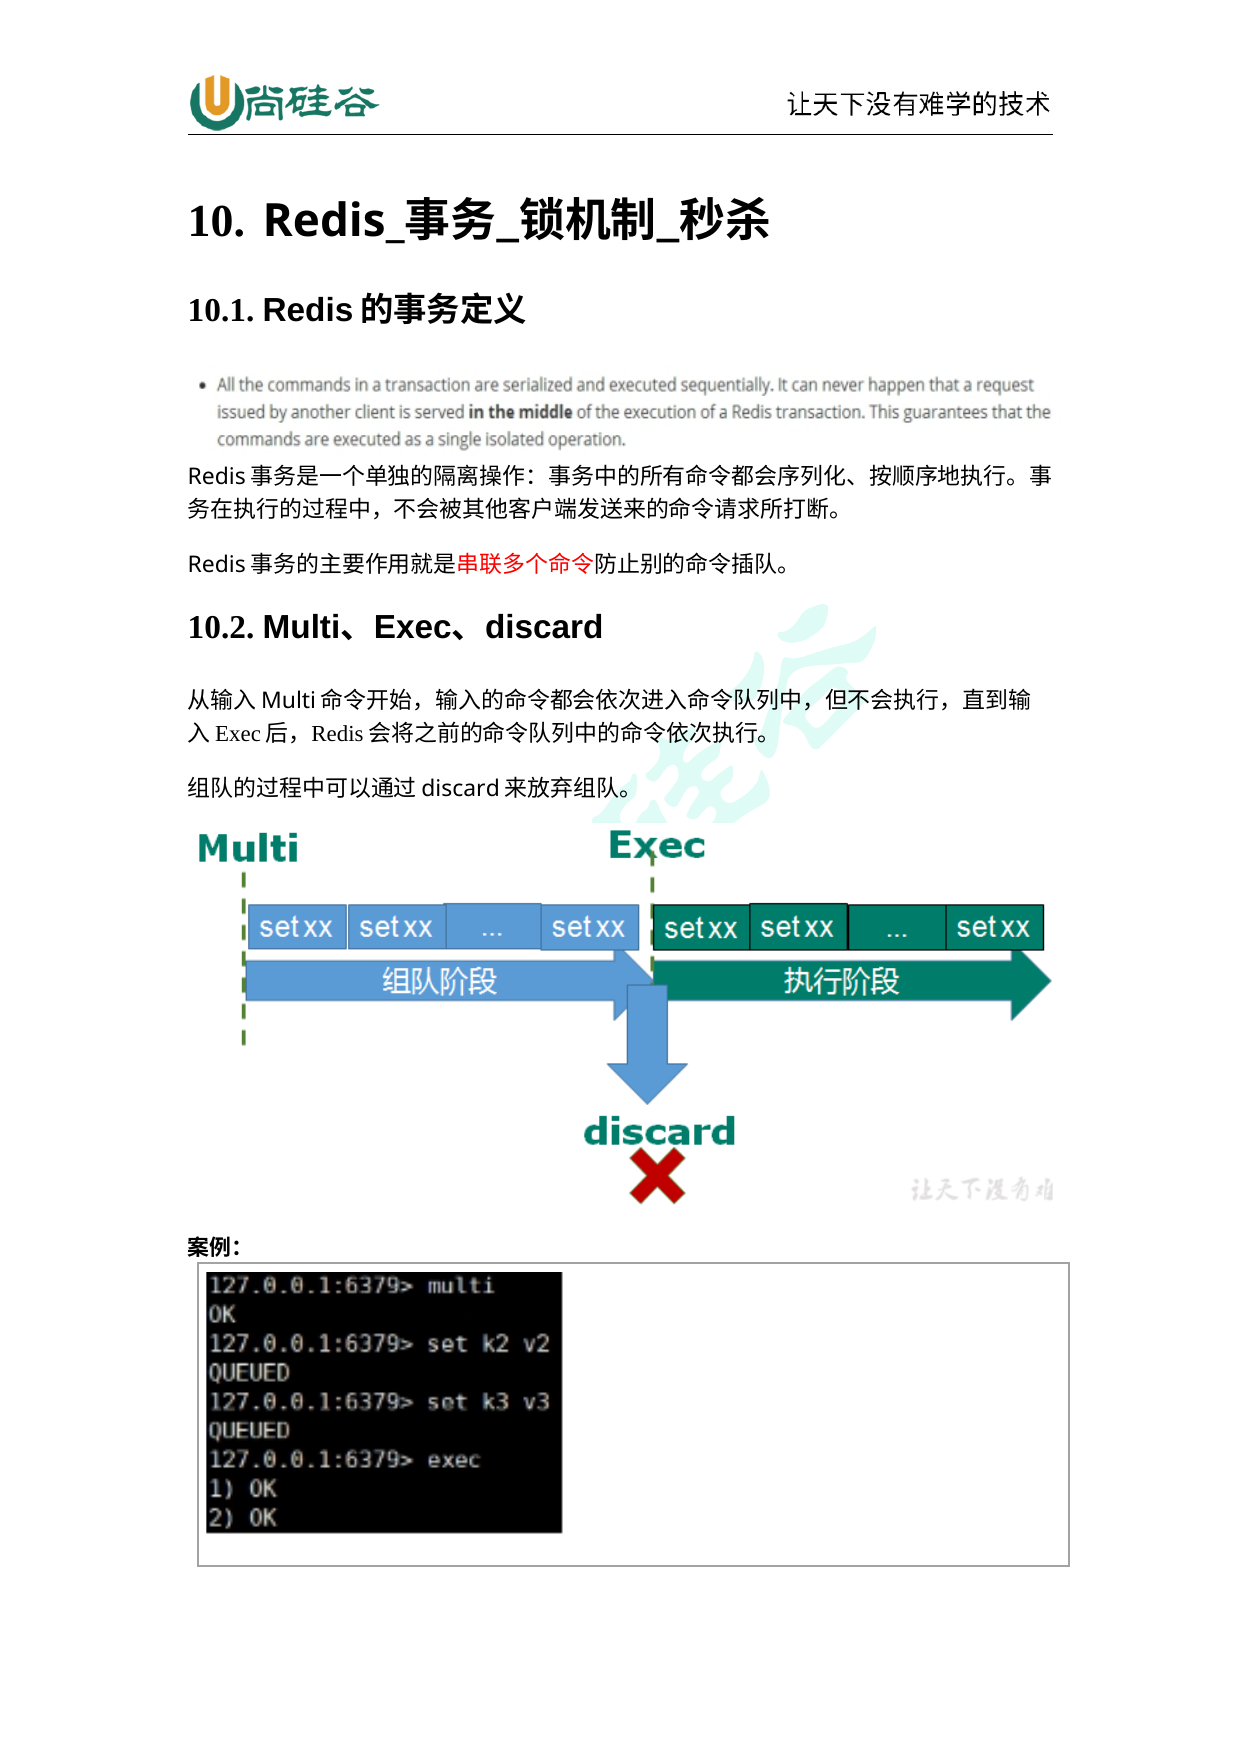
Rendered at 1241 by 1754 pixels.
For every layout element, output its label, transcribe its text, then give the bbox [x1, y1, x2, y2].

list Multi、Exec、discard [187, 599, 1053, 648]
text 案例： [187, 1230, 1053, 1262]
text 组队的过程中可以通过discard来放弃组队。 [187, 769, 1053, 803]
list Redis的事务定义 [187, 283, 1053, 331]
text Redis事务是一个单独的隔离操作：事务中的所有命令都会序列化、按顺序地执行。事务在执行的过程中，不会被其他客户端发送来的命令请求所打断。 [187, 458, 1053, 524]
text 从输入Multi命令开始，输入的命令都会依次进入命令队列中，但不会执行，直到输入Exec后，Redis会将之前的命令队列中的命令依次执行。 [187, 682, 1053, 748]
list Redis_事务_锁机制_秒杀 [187, 183, 1053, 250]
picture [187, 365, 1066, 458]
picture [187, 73, 1053, 132]
picture [187, 823, 1053, 1210]
table_header 组队成功，提交成功 [199, 1264, 1068, 1565]
picture [206, 1272, 564, 1536]
text Redis事务的主要作用就是串联多个命令防止别的命令插队。 [187, 545, 1053, 579]
